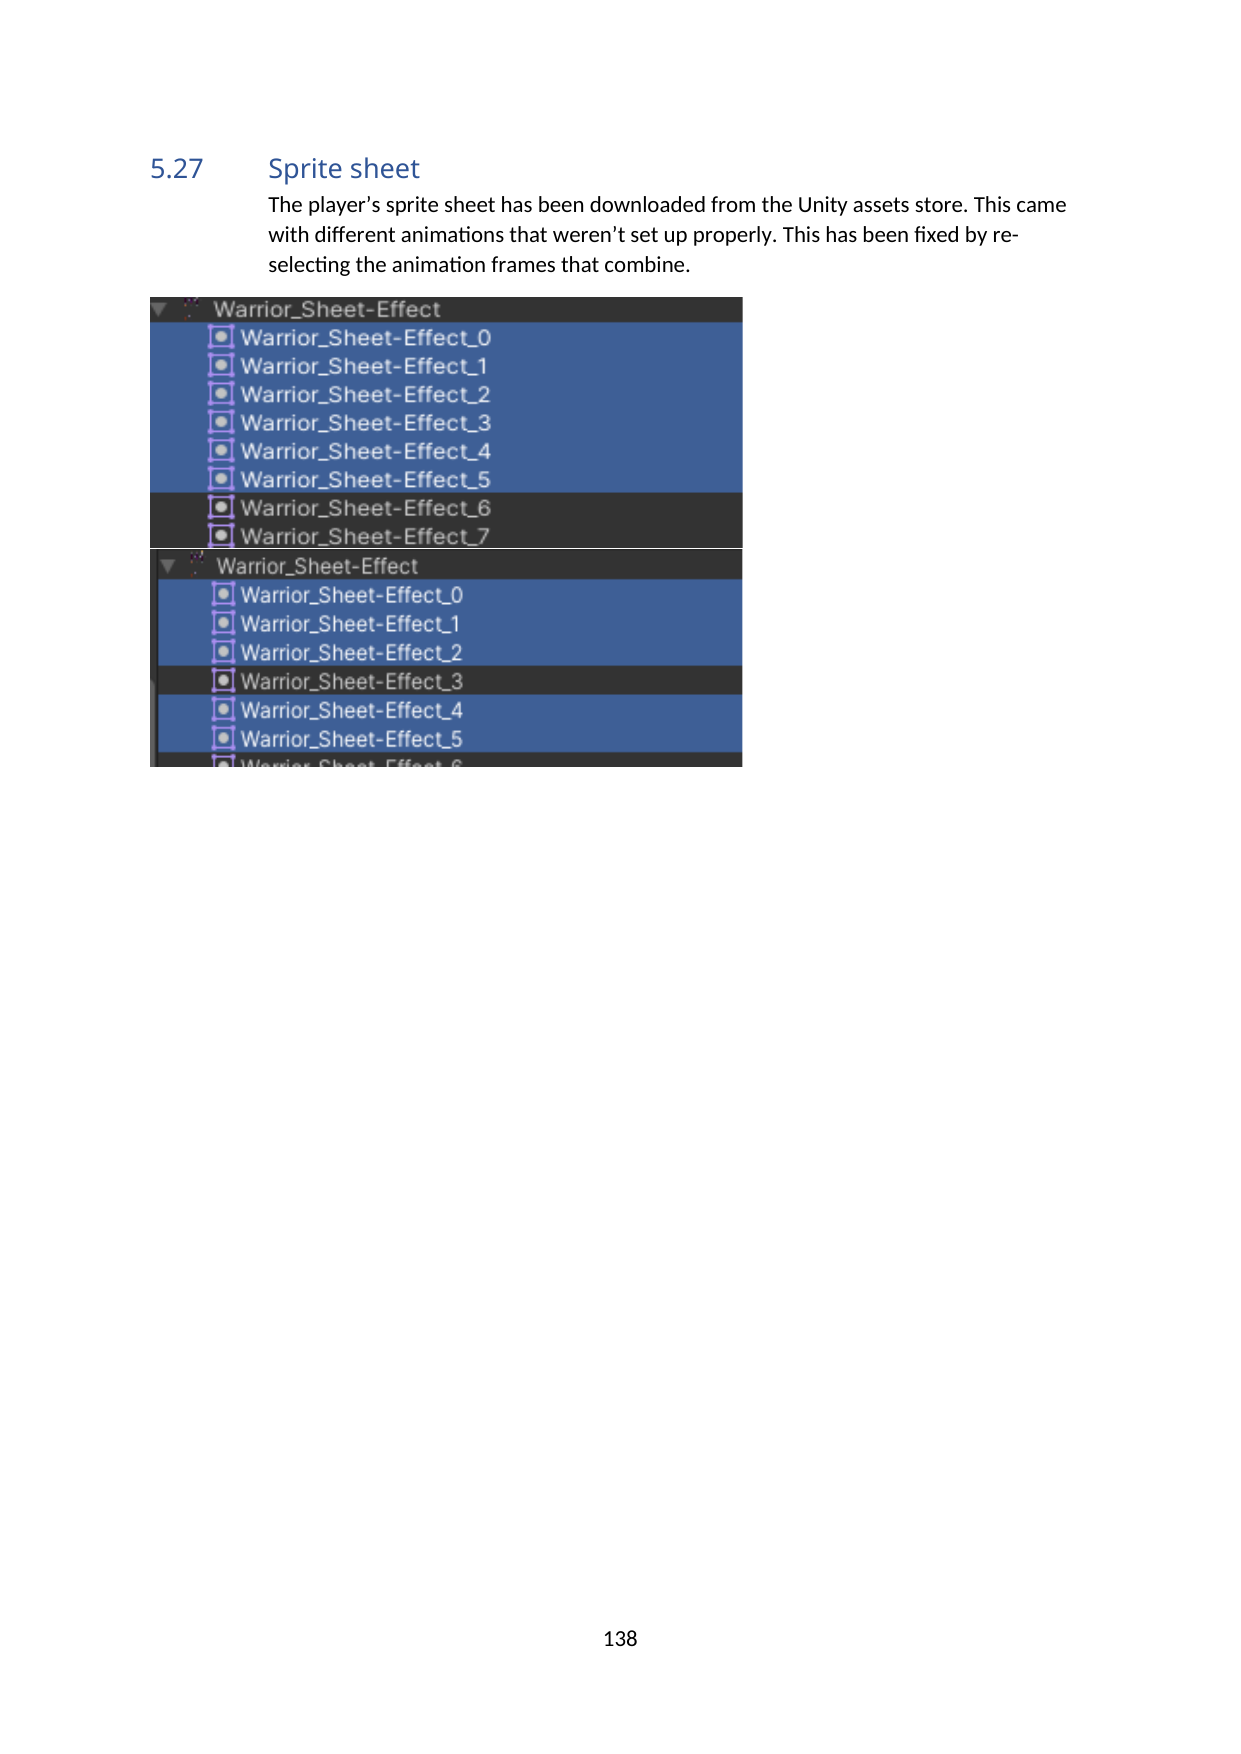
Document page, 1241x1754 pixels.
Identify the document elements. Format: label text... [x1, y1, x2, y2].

picture [150, 297, 743, 548]
subtitle 5.27 Sprite sheet [150, 150, 1090, 187]
picture [150, 549, 743, 767]
text The player’s sprite sheet has been downloaded from the Unity assets store. This came with different animations that weren’t set up properly. This has been fixed by re-selecting the animation frames that combine. [268, 190, 1090, 278]
